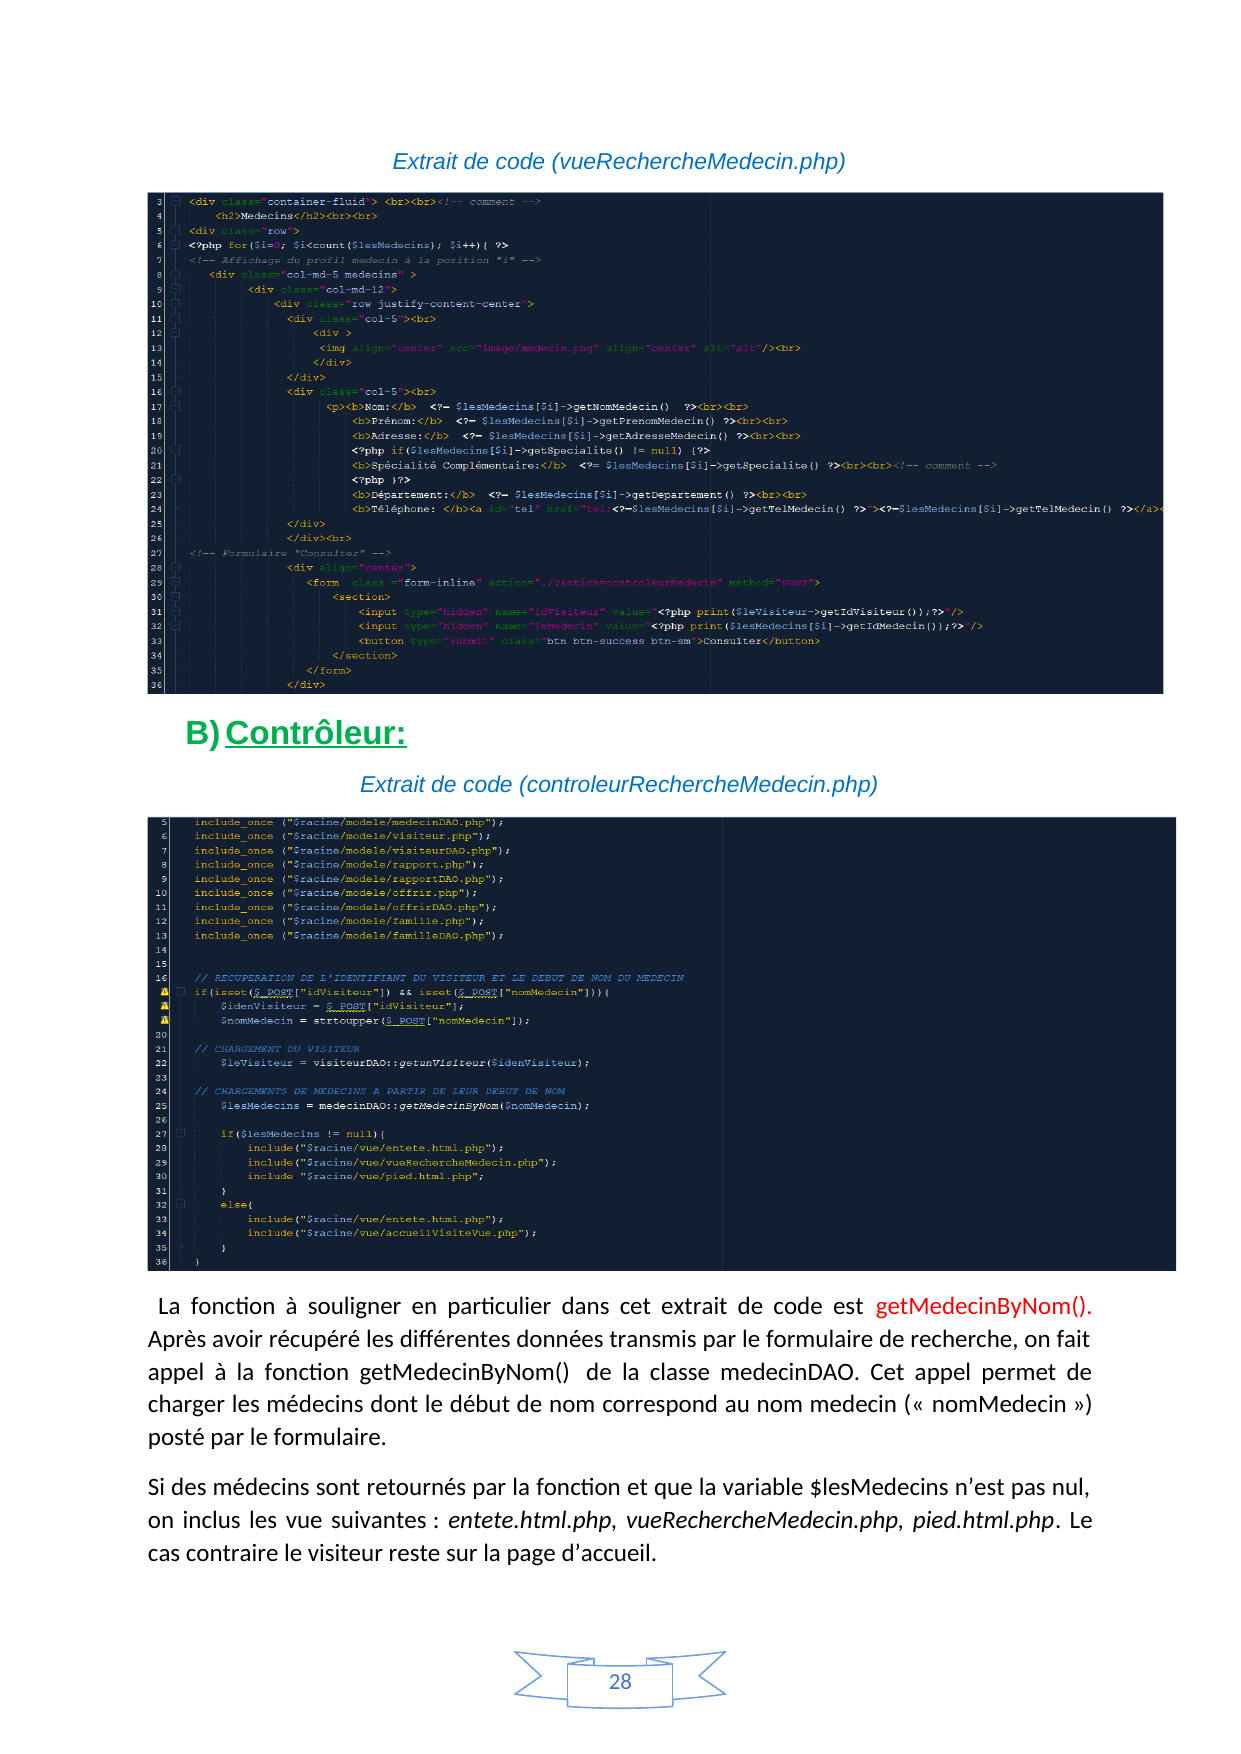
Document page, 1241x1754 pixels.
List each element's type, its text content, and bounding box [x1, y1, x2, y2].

text La fonction à souligner en particulier dans cet extrait de code est getMedecinByNom(). Après avoir récupéré les différentes données transmis par le formulaire de recherche, on fait appel à la fonction getMedecinByNom() de la classe medecinDAO. Cet appel permet de charger les médecins dont le début de nom correspond au nom medecin (« nomMedecin ») posté par le formulaire. [148, 1290, 1093, 1452]
text Si des médecins sont retournés par la fonction et que la variable $lesMedecins n’est pas nul, on inclus les vue suivantes : entete.html.php, vueRechercheMedecin.php, pied.html.php. Le cas contraire le visiteur reste sur la page d’accueil. [148, 1471, 1093, 1567]
text Extrait de code (controleurRechercheMedecin.php) [148, 771, 1093, 797]
text Extrait de code (vueRechercheMedecin.php) [148, 148, 1093, 174]
list Contrôleur: [185, 713, 1093, 751]
picture [147, 816, 1177, 1271]
picture [147, 192, 1164, 694]
